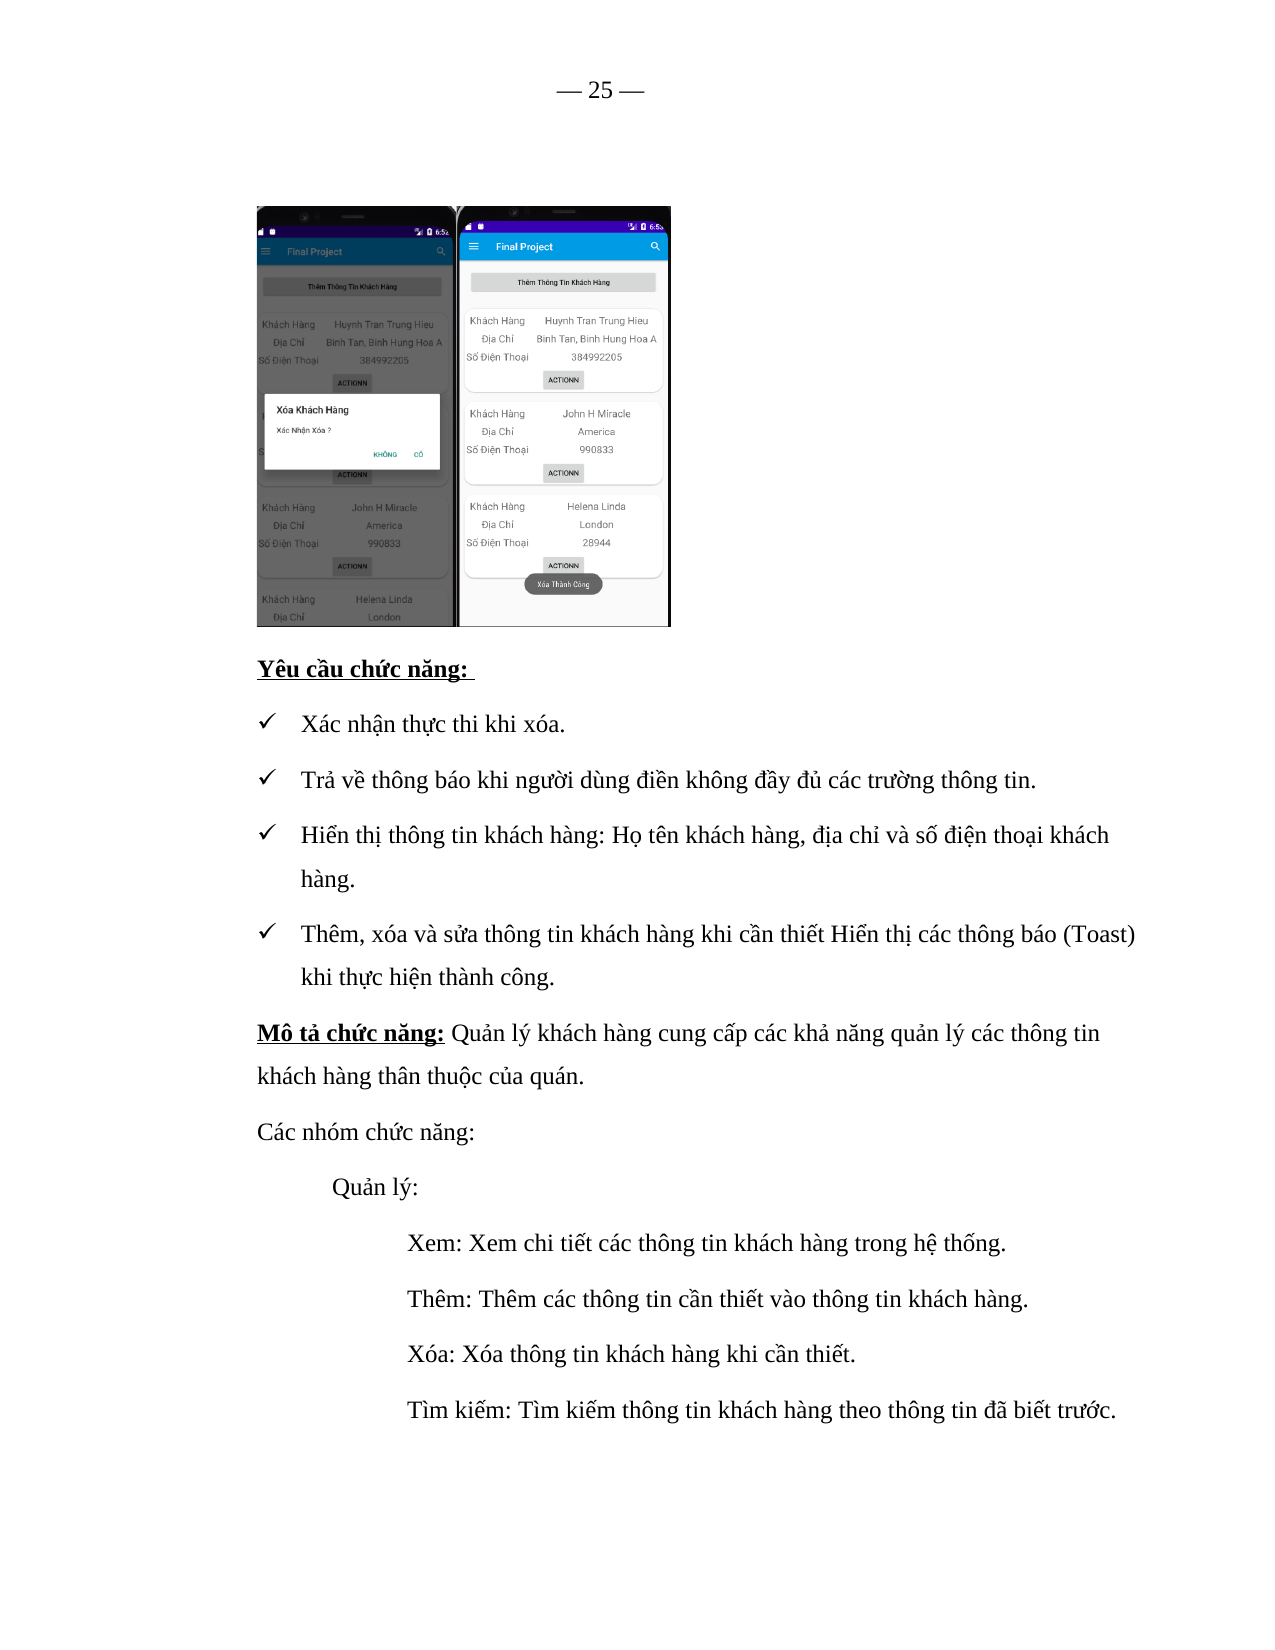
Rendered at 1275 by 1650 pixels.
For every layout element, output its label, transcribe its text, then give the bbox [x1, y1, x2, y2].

text Các nhóm chức năng: [257, 1117, 1157, 1146]
text Xem: Xem chi tiết các thông tin khách hàng trong hệ thống. [257, 1228, 1157, 1257]
text Mô tả chức năng: Quản lý khách hàng cung cấp các khả năng quản lý các thông tin khách hàng thân thuộc của quán. [257, 1018, 1157, 1090]
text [257, 1339, 1157, 1368]
picture [256, 206, 671, 627]
list Thêm, xóa và sửa thông tin khách hàng khi cần thiết Hiển thị các thông báo (Toast) khi thực hiện thành công. [257, 919, 1157, 991]
list Xác nhận thực thi khi xóa. [257, 709, 1157, 738]
text Tìm kiếm: Tìm kiếm thông tin khách hàng theo thông tin đã biết trước. [257, 1395, 1157, 1424]
text Yêu cầu chức năng: [257, 654, 1157, 682]
text Quản lý: [257, 1172, 1157, 1201]
picture [324, 251, 334, 256]
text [257, 1284, 1157, 1312]
list Hiển thị thông tin khách hàng: Họ tên khách hàng, địa chỉ và số điện thoại khách hàng. [257, 821, 1157, 892]
list Trả về thông báo khi người dùng điền không đầy đủ các trường thông tin. [257, 765, 1157, 794]
